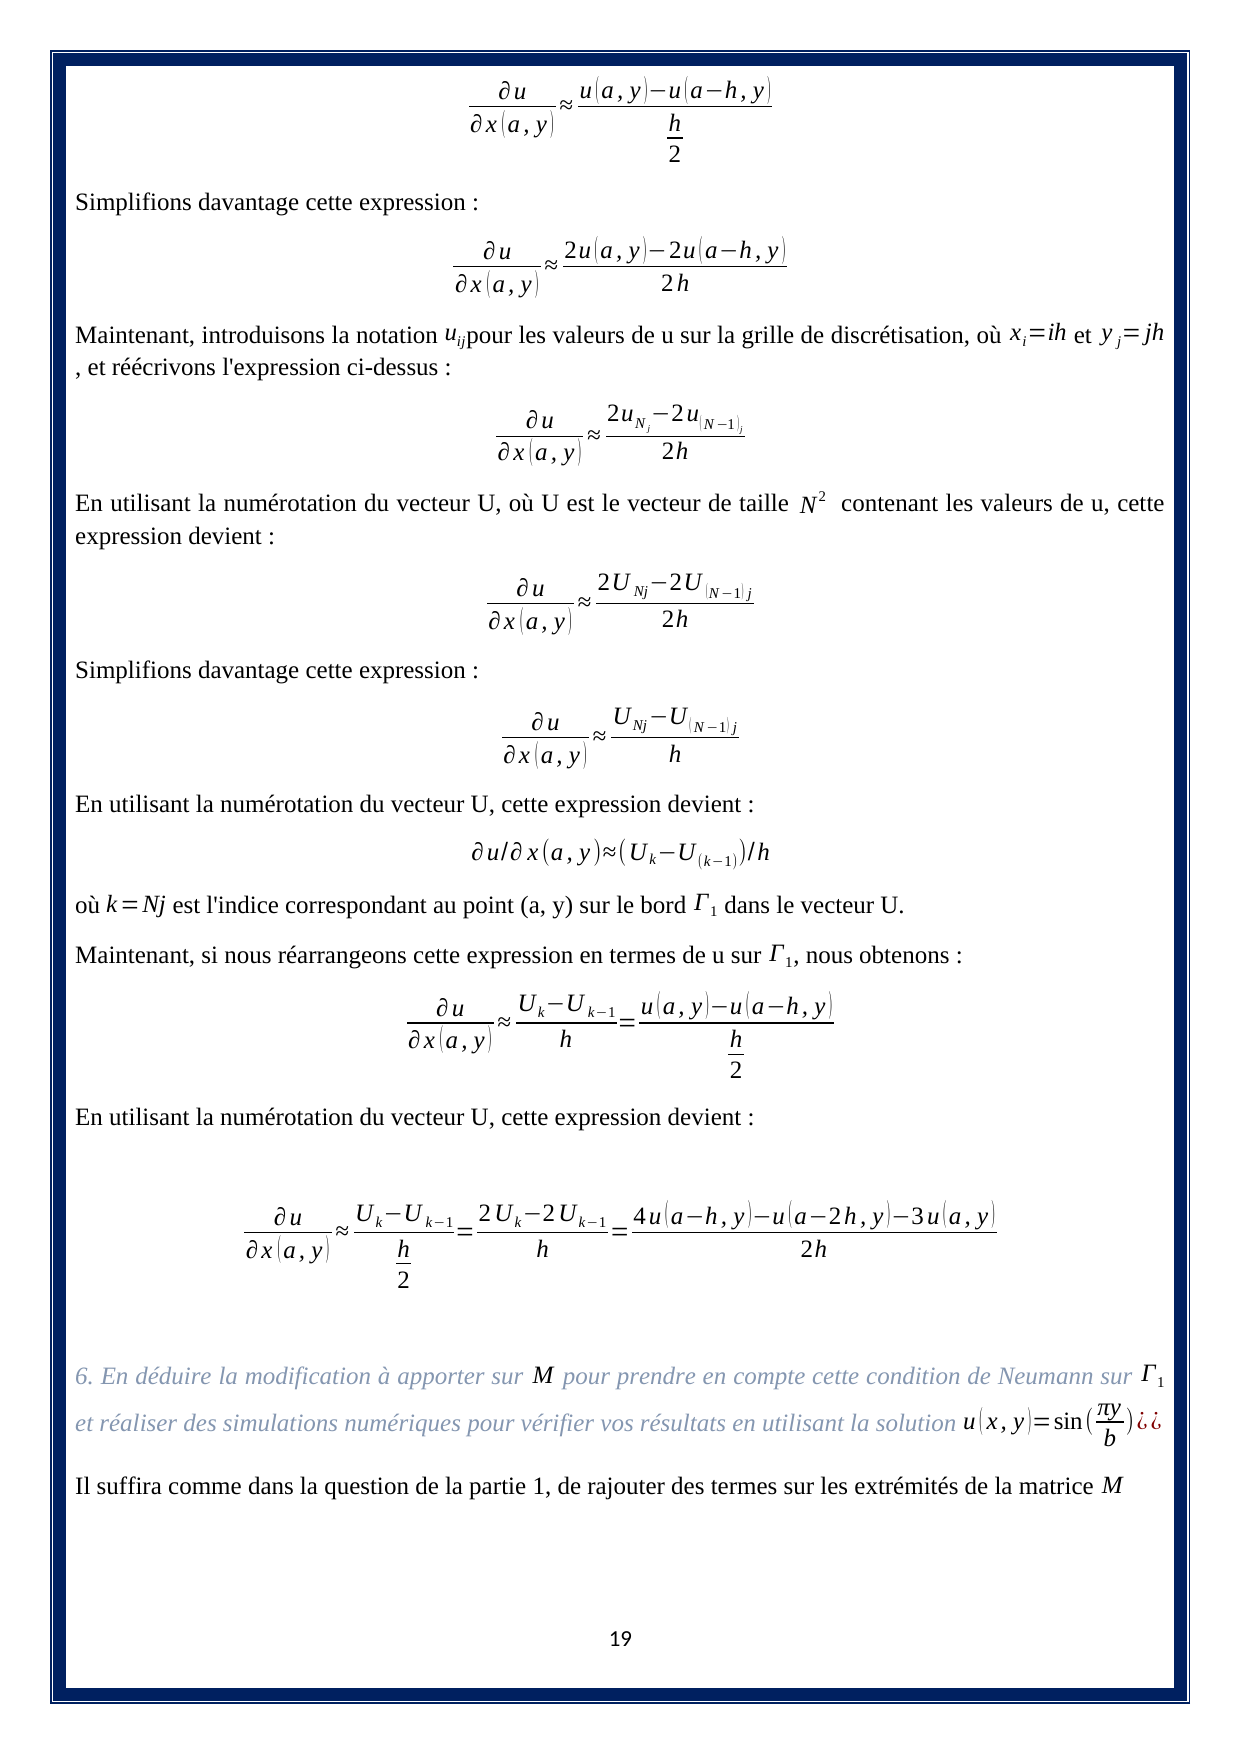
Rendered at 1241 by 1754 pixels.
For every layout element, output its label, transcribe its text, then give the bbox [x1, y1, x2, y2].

text Simplifions davantage cette expression : [75, 655, 1165, 684]
text En utilisant la numérotation du vecteur U, où U est le vecteur de taille contenant les valeurs de u, cette expression devient : [75, 487, 1165, 549]
text où est l'indice correspondant au point (a, y) sur le bord dans le vecteur U. [75, 889, 1165, 920]
text Simplifions davantage cette expression : [75, 187, 1165, 216]
text 6. En déduire la modification à apporter sur pour prendre en compte cette condition de Neumann sur et réaliser des simulations numériques pour vérifier vos résultats en utilisant la solution [75, 1359, 1165, 1452]
text Maintenant, si nous réarrangeons cette expression en termes de u sur , nous obtenons : [75, 939, 1165, 971]
text En utilisant la numérotation du vecteur U, cette expression devient : [75, 789, 1165, 818]
text En utilisant la numérotation du vecteur U, cette expression devient : [75, 1102, 1165, 1131]
text Il suffira comme dans la question de la partie 1, de rajouter des termes sur les extrémités de la matrice [75, 1471, 1165, 1500]
text Maintenant, introduisons la notation pour les valeurs de u sur la grille de discrétisation, où et , et réécrivons l'expression ci-dessus : [75, 319, 1165, 381]
